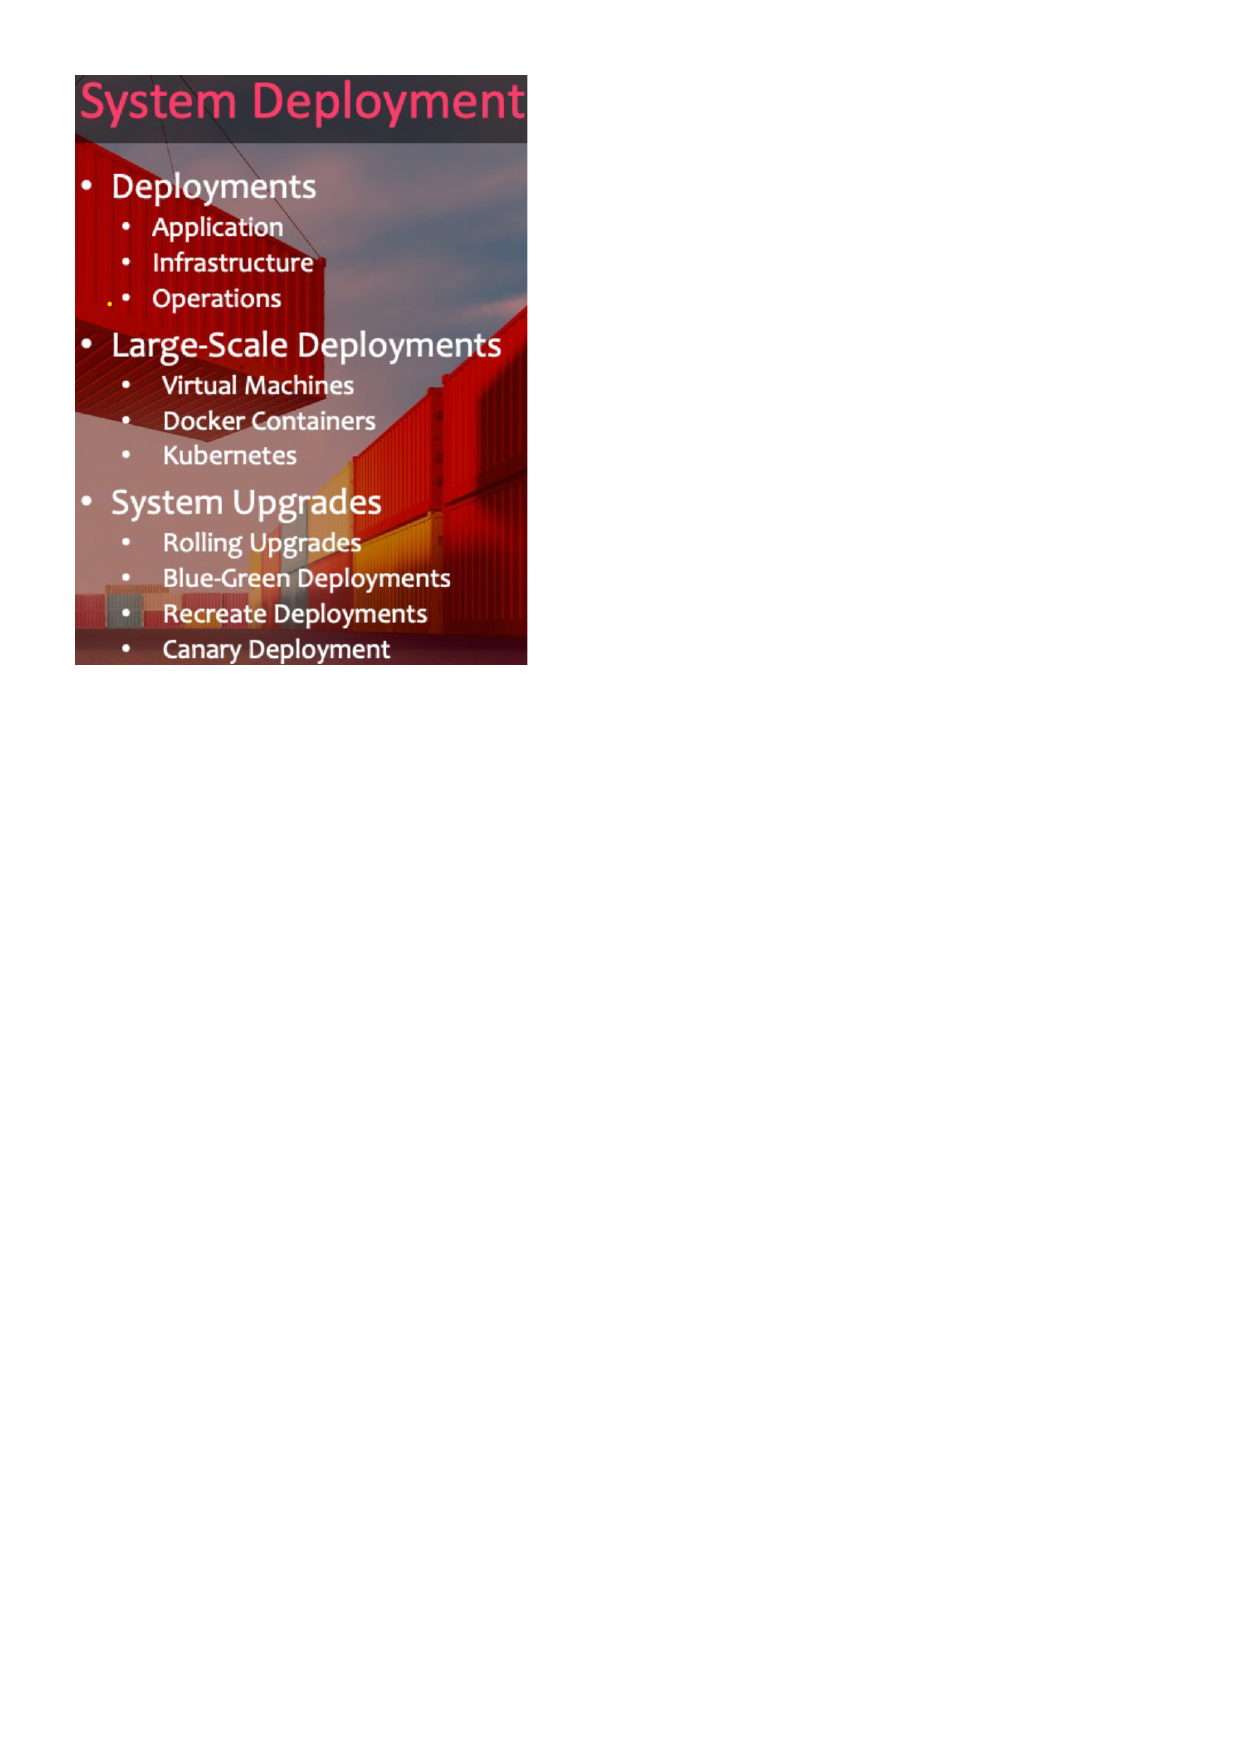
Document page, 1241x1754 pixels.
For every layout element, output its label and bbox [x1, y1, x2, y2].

picture [75, 75, 528, 665]
